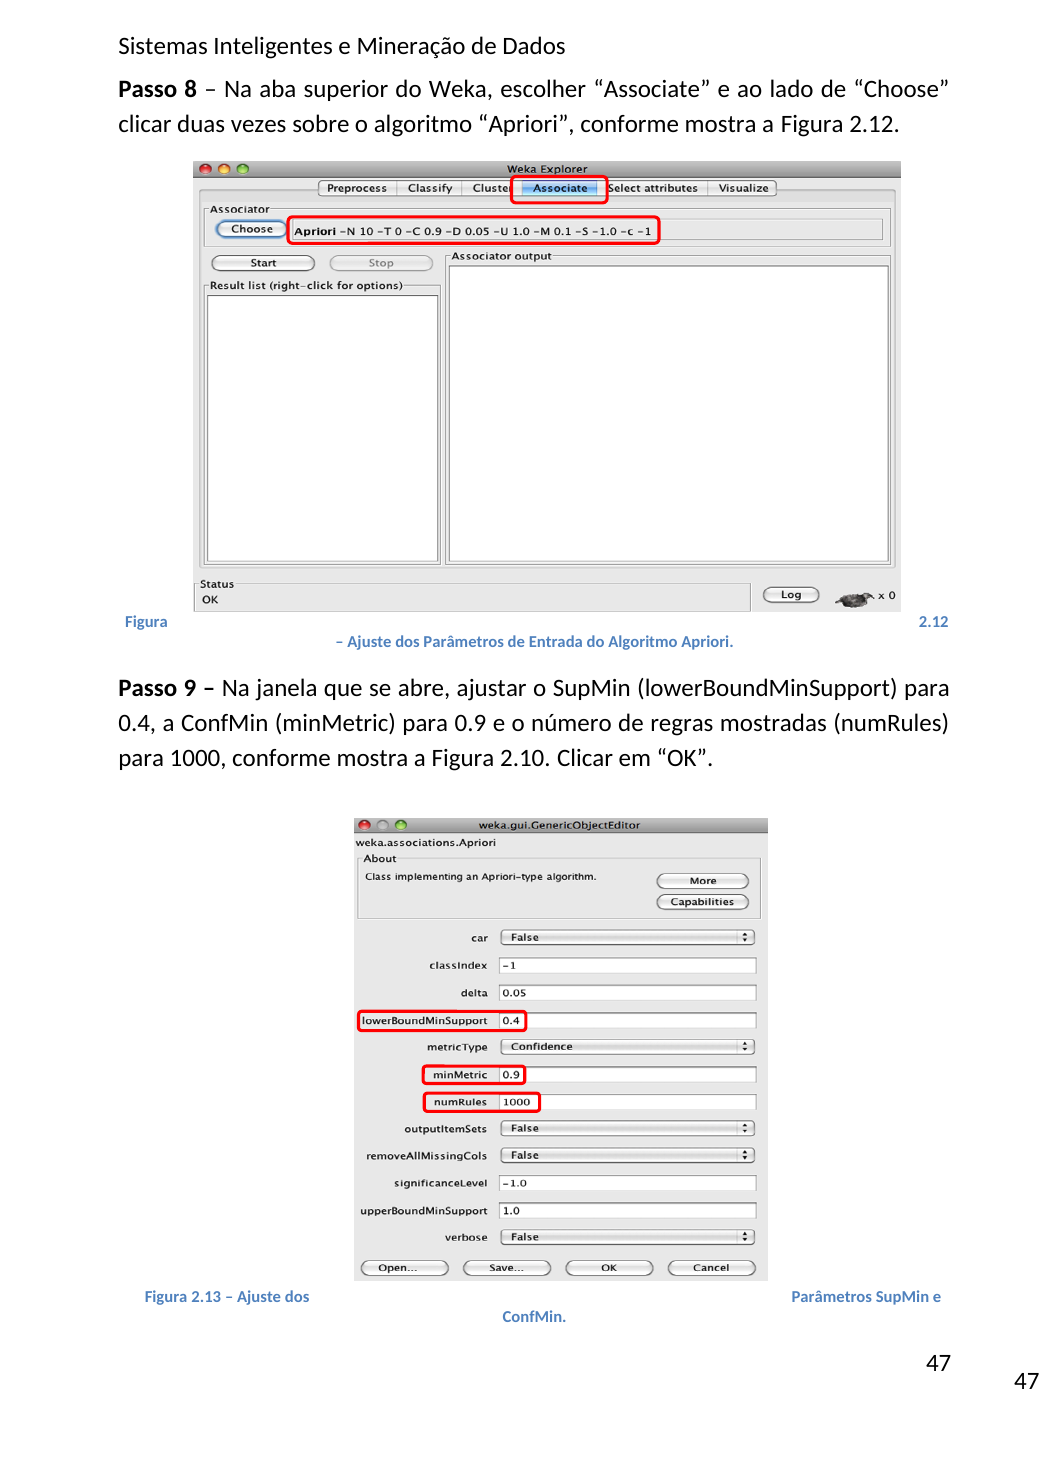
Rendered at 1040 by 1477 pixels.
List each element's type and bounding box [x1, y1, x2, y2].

picture [354, 818, 768, 1281]
picture [193, 161, 901, 612]
